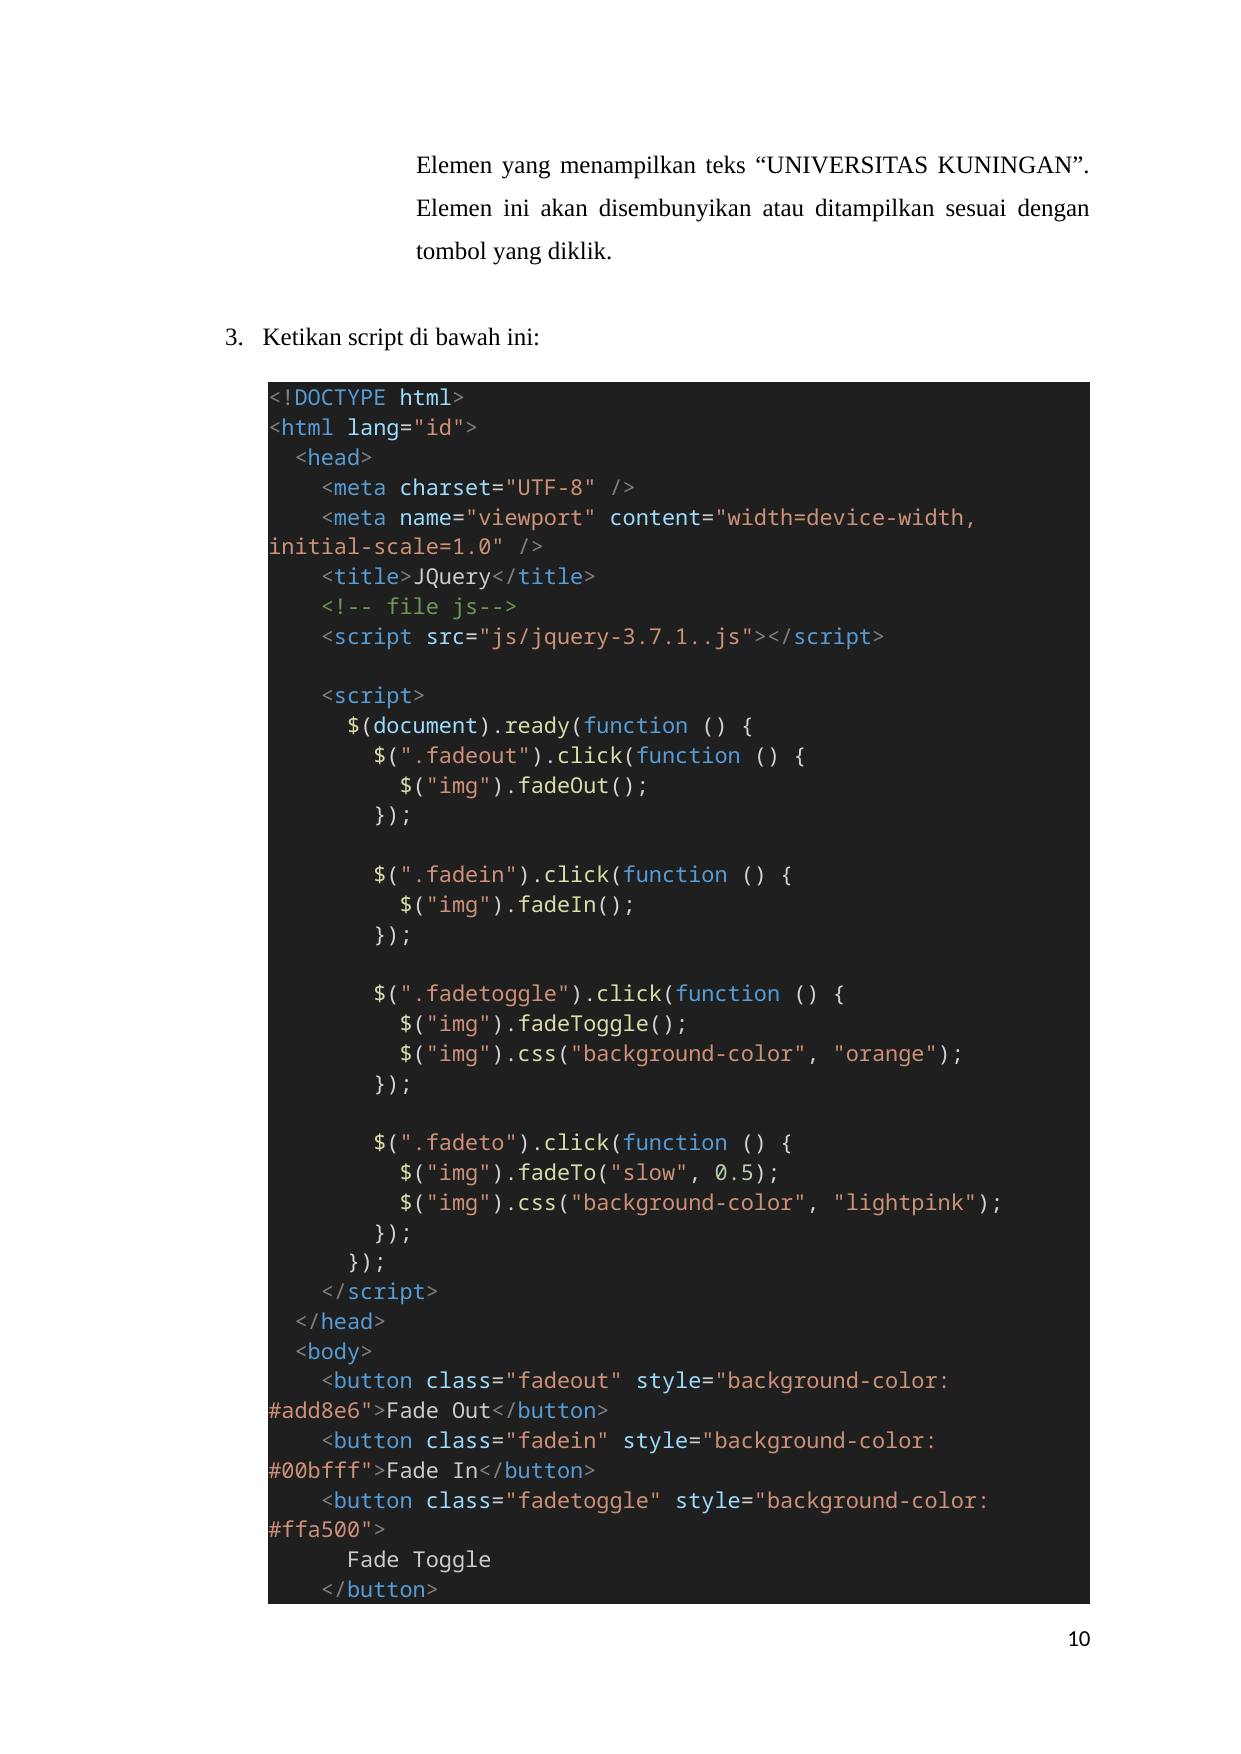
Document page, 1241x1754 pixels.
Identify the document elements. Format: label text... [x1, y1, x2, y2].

text <script> [268, 680, 1090, 710]
text $(".fadetoggle").click(function () { [268, 978, 1090, 1008]
text $(".fadeto").click(function () { [268, 1127, 1090, 1157]
text }); [268, 1246, 1090, 1276]
text <body> [268, 1336, 1090, 1365]
text }); [268, 1216, 1090, 1246]
text <meta name="viewport" content="width=device-width, initial-scale=1.0" /> [268, 501, 1090, 561]
list Elemen yang menampilkan teks “UNIVERSITAS KUNINGAN”. Elemen ini akan disembunyikan atau ditampilkan sesuai dengan tombol yang diklik. [416, 150, 1090, 265]
text </head> [268, 1306, 1090, 1336]
text <button class="fadetoggle" style="background-color: #ffa500"> [268, 1484, 1090, 1544]
text <script src="js/jquery-3.7.1..js"></script> [268, 621, 1090, 650]
text $(document).ready(function () { [268, 710, 1090, 740]
text $(".fadein").click(function () { [268, 859, 1090, 889]
text <button class="fadeout" style="background-color: #add8e6">Fade Out</button> [268, 1365, 1090, 1425]
text $("img").fadeIn(); [268, 889, 1090, 918]
text $("img").css("background-color", "lightpink"); [268, 1187, 1090, 1216]
text $(".fadeout").click(function () { [268, 740, 1090, 769]
text }); [268, 799, 1090, 829]
text </button> [268, 1574, 1090, 1604]
text <!DOCTYPE html> [268, 382, 1090, 412]
list Ketikan script di bawah ini: [225, 322, 1090, 351]
text <meta charset="UTF-8" /> [268, 472, 1090, 501]
text </script> [268, 1276, 1090, 1306]
text <title>JQuery</title> [268, 561, 1090, 591]
text <html lang="id"> [268, 412, 1090, 442]
text }); [268, 1067, 1090, 1097]
text <head> [268, 442, 1090, 472]
text $("img").fadeTo("slow", 0.5); [268, 1157, 1090, 1187]
text <!-- file js--> [268, 591, 1090, 621]
text Fade Toggle [268, 1544, 1090, 1574]
text $("img").fadeToggle(); [268, 1008, 1090, 1038]
text $("img").css("background-color", "orange"); [268, 1038, 1090, 1067]
text $("img").fadeOut(); [268, 769, 1090, 799]
text <button class="fadein" style="background-color: #00bfff">Fade In</button> [268, 1425, 1090, 1484]
text }); [268, 918, 1090, 948]
